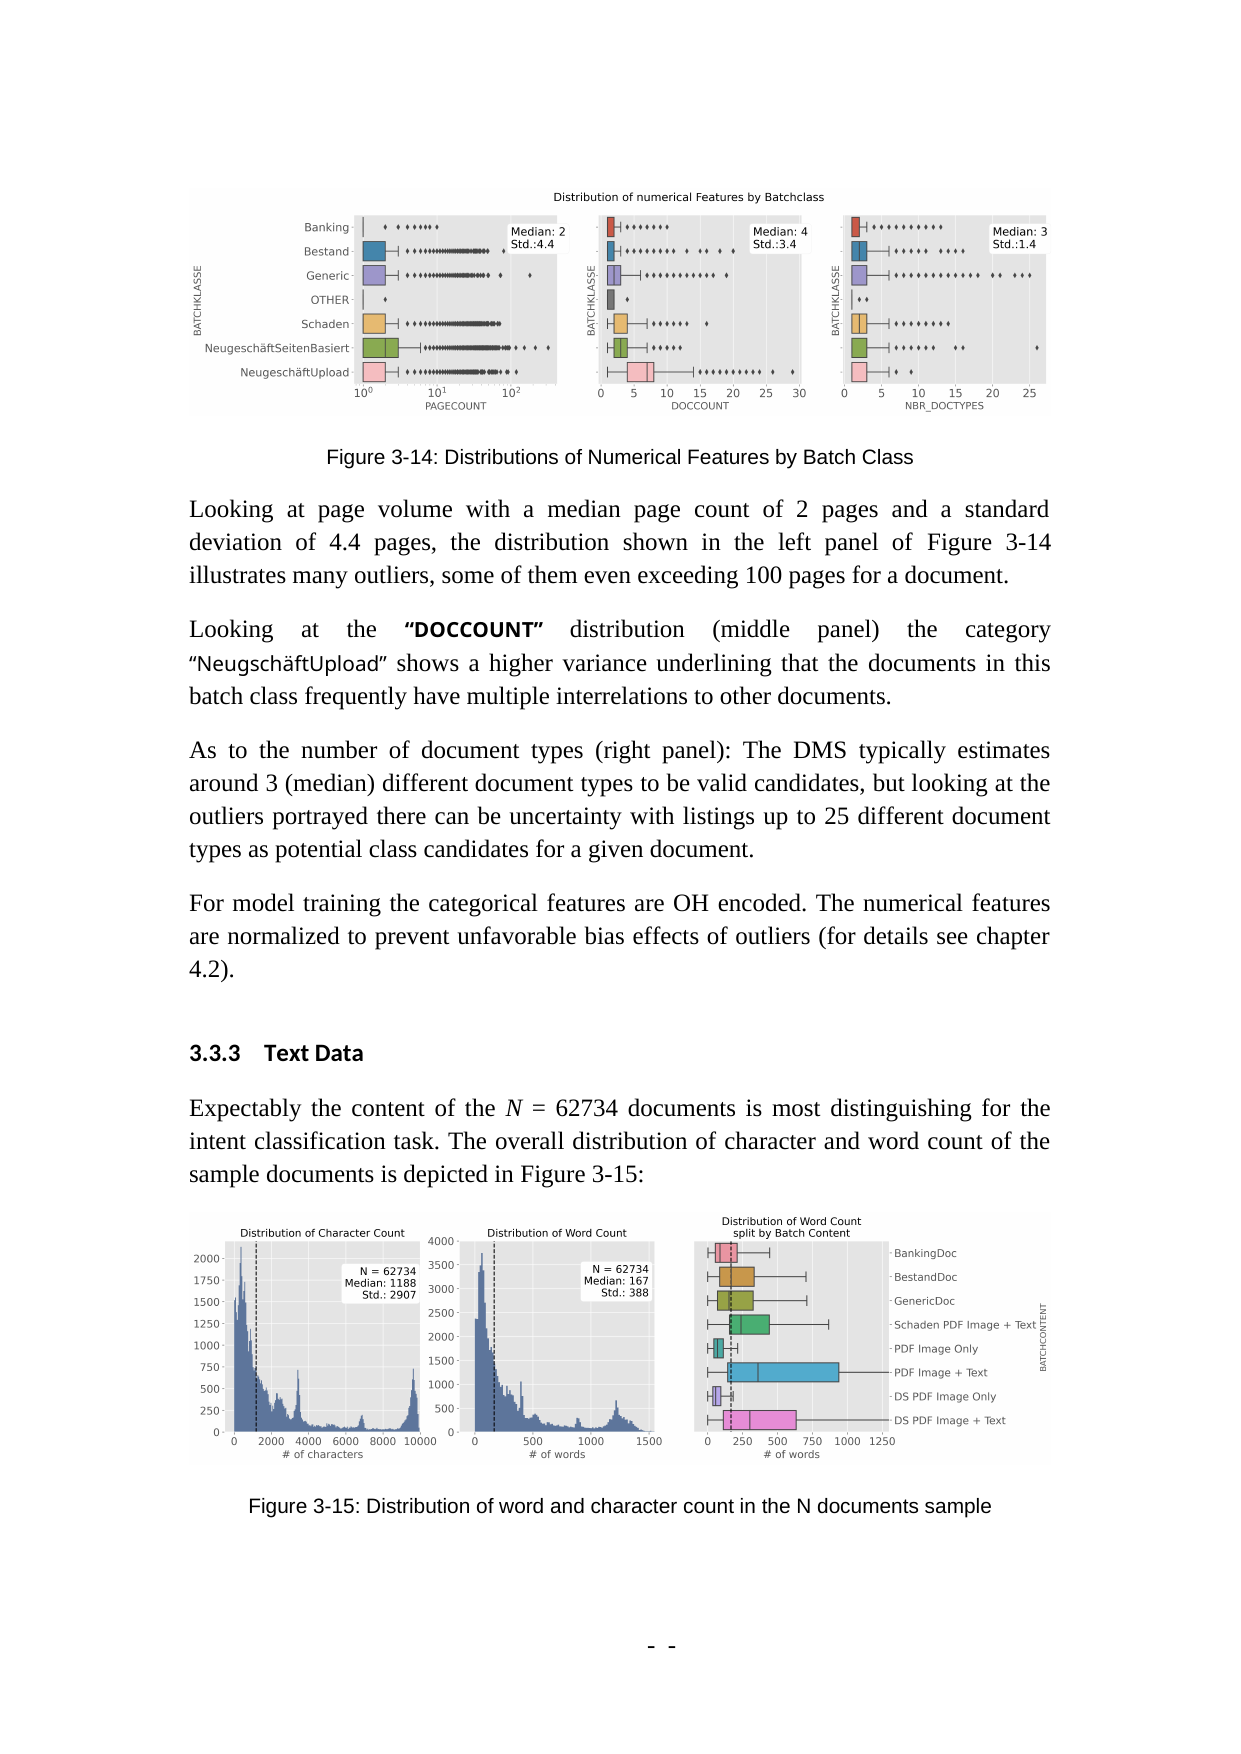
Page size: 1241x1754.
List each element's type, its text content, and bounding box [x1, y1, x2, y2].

picture [188, 1212, 1052, 1465]
picture [188, 188, 1052, 416]
text Looking at the “DOCCOUNT” distribution (middle panel) the category “NeugschäftUpload” shows a higher variance underlining that the documents in this batch class frequently have multiple interrelations to other documents. [189, 614, 1051, 710]
subtitle Text Data [189, 1037, 1051, 1068]
text For model training the categorical features are OH encoded. The numerical features are normalized to prevent unfavorable bias effects of outliers (for details see chapter 4.2). [189, 888, 1051, 983]
text As to the number of document types (right panel): The DMS typically estimates around 3 (median) different document types to be valid candidates, but looking at the outliers portrayed there can be uncertainty with listings up to 25 different document types as potential class candidates for a given document. [189, 735, 1051, 863]
